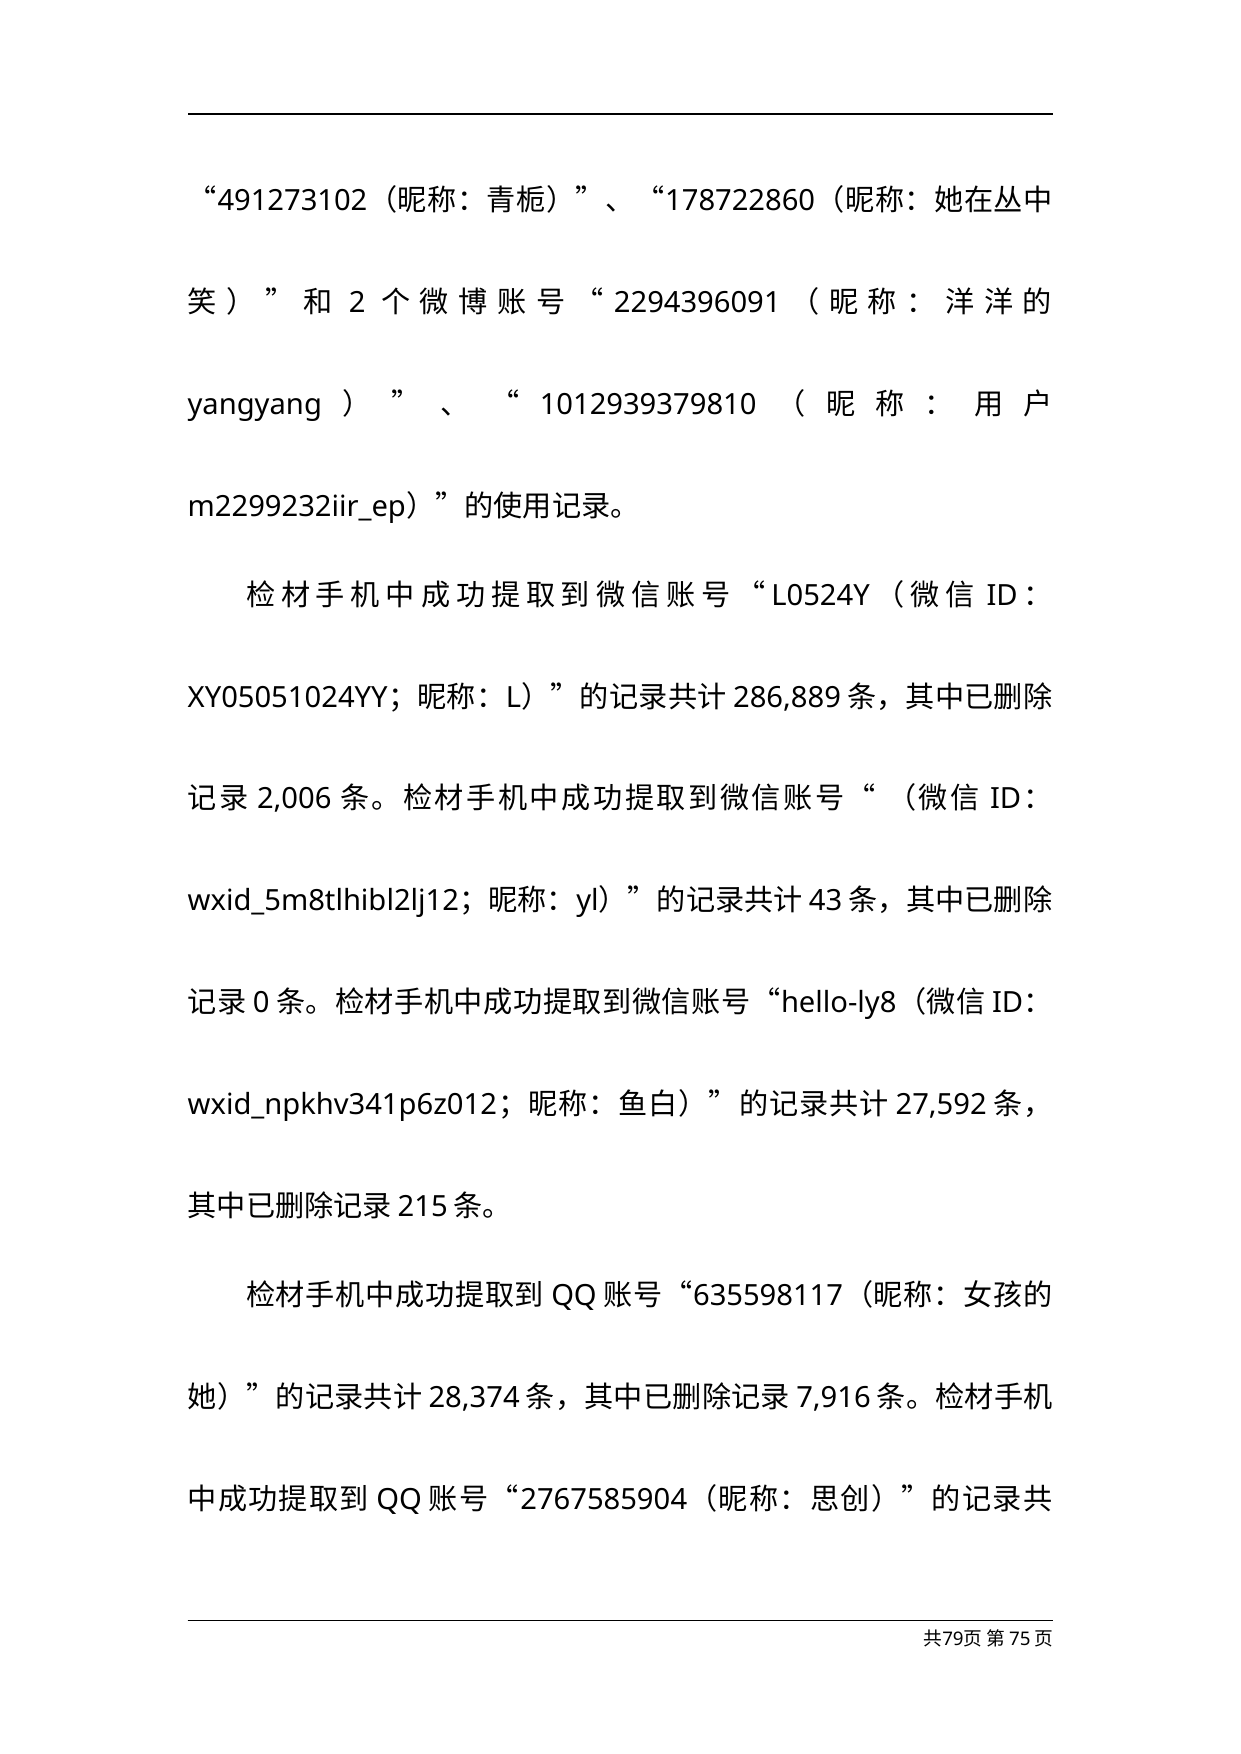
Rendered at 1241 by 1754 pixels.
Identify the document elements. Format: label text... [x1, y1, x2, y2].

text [187, 164, 1053, 537]
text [187, 1259, 1053, 1531]
text 检材手机中成功提取到微信账号“L0524Y（微信ID：XY05051024YY；昵称：L）”的记录共计286,889条，其中已删除记录2,006条。检材手机中成功提取到微信账号“ （微信ID：wxid_5m8tlhibl2lj12；昵称：yl）”的记录共计43条，其中已删除记录0条。检材手机中成功提取到微信账号“hello-ly8（微信ID：wxid_npkhv341p6z012；昵称：鱼白）”的记录共计27,592条，其中已删除记录215条。 [187, 558, 1053, 1238]
